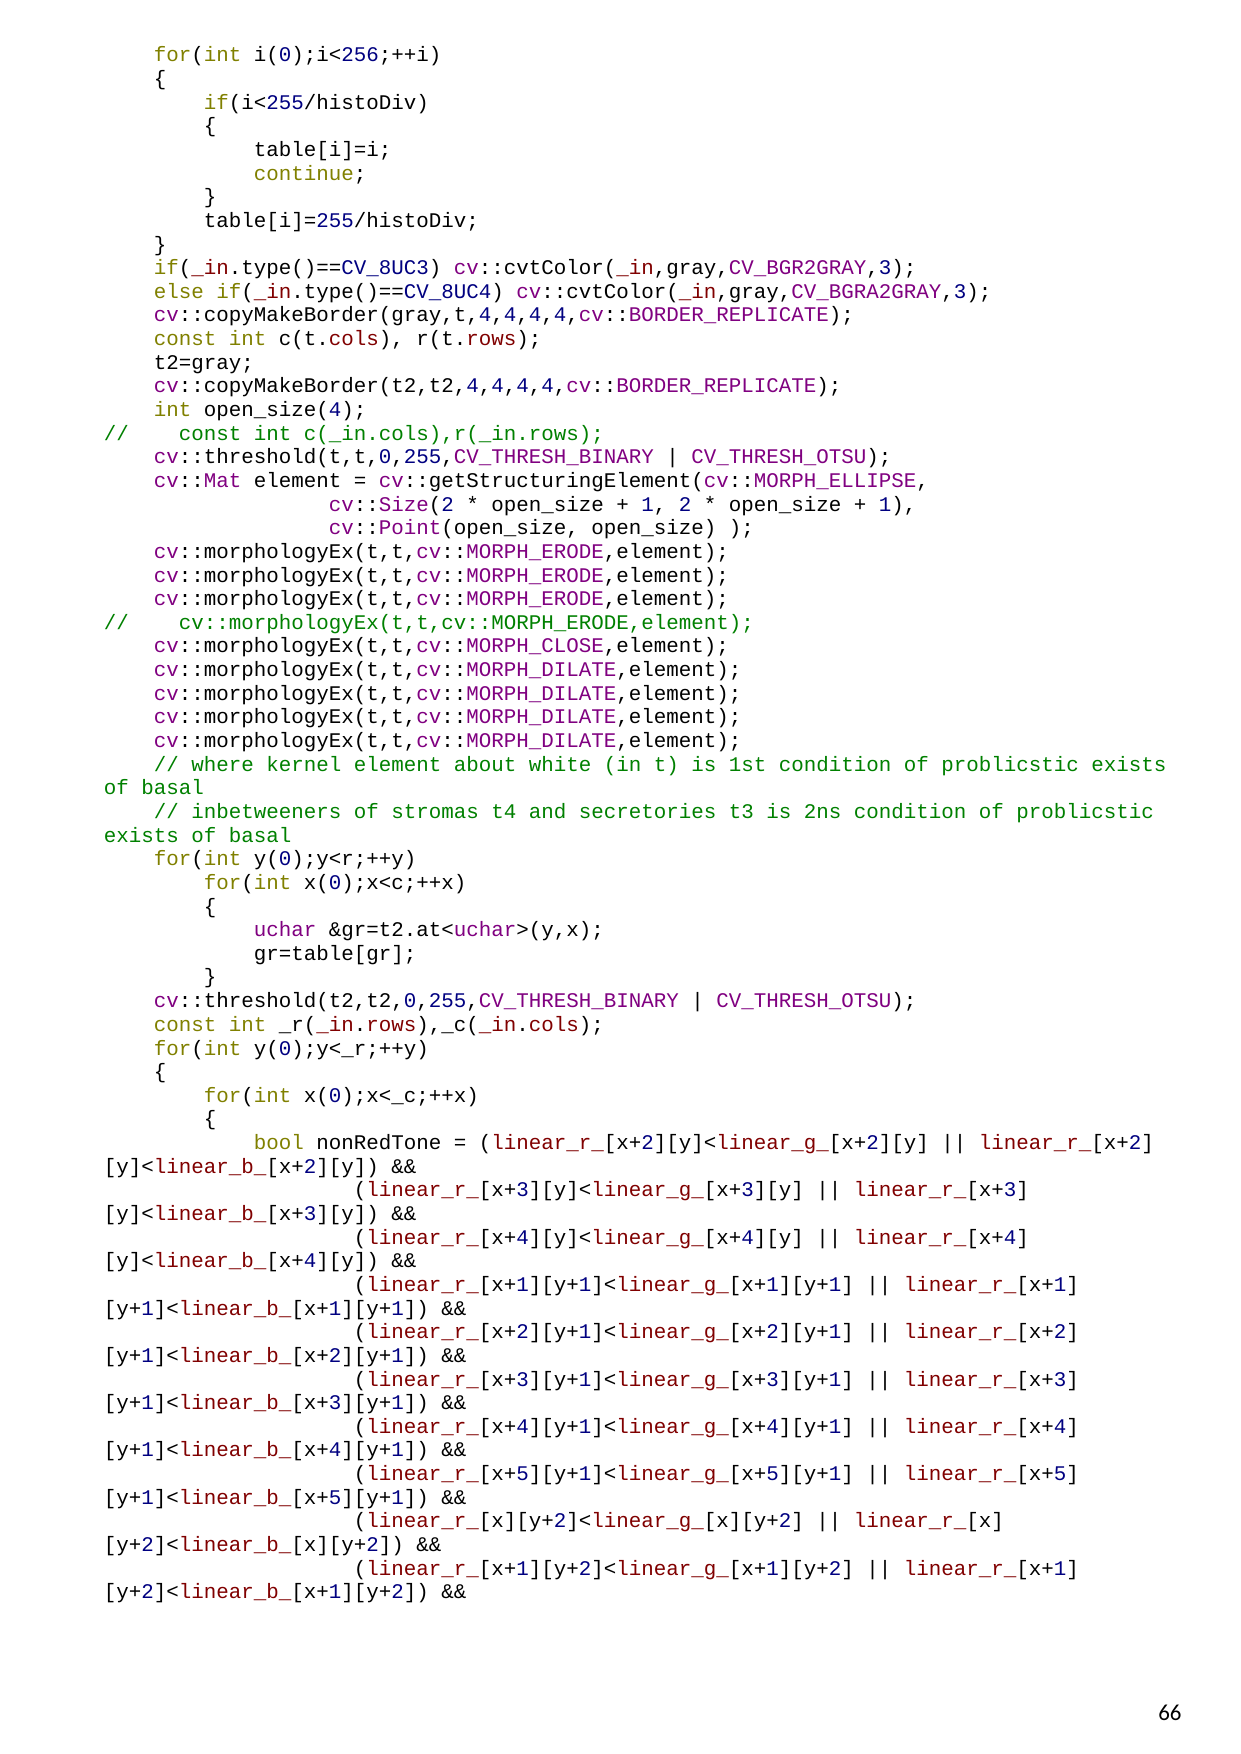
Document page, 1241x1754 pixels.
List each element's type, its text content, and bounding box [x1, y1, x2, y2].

text for(int x(0);x<c;++x) [103, 872, 1181, 896]
text cv::copyMakeBorder(gray,t,4,4,4,4,cv::BORDER_REPLICATE); [103, 304, 1181, 328]
text // inbetweeners of stromas t4 and secretories t3 is 2ns condition of problicstic exists of basal [103, 801, 1181, 848]
text // cv::morphologyEx(t,t,cv::MORPH_ERODE,element); [103, 612, 1181, 636]
text for(int y(0);y<r;++y) [103, 848, 1181, 872]
text (linear_r_[x+1][y+2]<linear_g_[x+1][y+2] || linear_r_[x+1][y+2]<linear_b_[x+1][y+2]) && [103, 1558, 1181, 1605]
text (linear_r_[x][y+2]<linear_g_[x][y+2] || linear_r_[x][y+2]<linear_b_[x][y+2]) && [103, 1510, 1181, 1558]
text { [103, 896, 1181, 919]
text gr=table[gr]; [103, 943, 1181, 967]
text cv::morphologyEx(t,t,cv::MORPH_DILATE,element); [103, 730, 1181, 754]
text (linear_r_[x+5][y+1]<linear_g_[x+5][y+1] || linear_r_[x+5][y+1]<linear_b_[x+5][y+1]) && [103, 1463, 1181, 1510]
text { [103, 115, 1181, 139]
text cv::morphologyEx(t,t,cv::MORPH_ERODE,element); [103, 588, 1181, 612]
text t2=gray; [103, 352, 1181, 375]
text uchar &gr=t2.at<uchar>(y,x); [103, 919, 1181, 943]
text cv::threshold(t2,t2,0,255,CV_THRESH_BINARY | CV_THRESH_OTSU); [103, 990, 1181, 1014]
text { [103, 1061, 1181, 1085]
text cv::Mat element = cv::getStructuringElement(cv::MORPH_ELLIPSE, [103, 470, 1181, 494]
text else if(_in.type()==CV_8UC4) cv::cvtColor(_in,gray,CV_BGRA2GRAY,3); [103, 281, 1181, 304]
text (linear_r_[x+4][y+1]<linear_g_[x+4][y+1] || linear_r_[x+4][y+1]<linear_b_[x+4][y+1]) && [103, 1416, 1181, 1463]
text table[i]=255/histoDiv; [103, 210, 1181, 233]
text } [103, 233, 1181, 257]
text { [103, 68, 1181, 92]
text (linear_r_[x+1][y+1]<linear_g_[x+1][y+1] || linear_r_[x+1][y+1]<linear_b_[x+1][y+1]) && [103, 1274, 1181, 1321]
text (linear_r_[x+3][y+1]<linear_g_[x+3][y+1] || linear_r_[x+3][y+1]<linear_b_[x+3][y+1]) && [103, 1368, 1181, 1416]
text // where kernel element about white (in t) is 1st condition of problicstic exists of basal [103, 754, 1181, 801]
text if(_in.type()==CV_8UC3) cv::cvtColor(_in,gray,CV_BGR2GRAY,3); [103, 257, 1181, 281]
text (linear_r_[x+2][y+1]<linear_g_[x+2][y+1] || linear_r_[x+2][y+1]<linear_b_[x+2][y+1]) && [103, 1321, 1181, 1368]
text bool nonRedTone = (linear_r_[x+2][y]<linear_g_[x+2][y] || linear_r_[x+2][y]<linear_b_[x+2][y]) && [103, 1132, 1181, 1179]
text { [103, 1108, 1181, 1132]
text (linear_r_[x+4][y]<linear_g_[x+4][y] || linear_r_[x+4][y]<linear_b_[x+4][y]) && [103, 1227, 1181, 1274]
text for(int y(0);y<_r;++y) [103, 1037, 1181, 1061]
text (linear_r_[x+3][y]<linear_g_[x+3][y] || linear_r_[x+3][y]<linear_b_[x+3][y]) && [103, 1179, 1181, 1227]
text cv::Size(2 * open_size + 1, 2 * open_size + 1), [103, 494, 1181, 517]
text cv::Point(open_size, open_size) ); [103, 517, 1181, 541]
text int open_size(4); [103, 399, 1181, 423]
text cv::morphologyEx(t,t,cv::MORPH_CLOSE,element); [103, 636, 1181, 659]
text table[i]=i; [103, 139, 1181, 163]
text cv::morphologyEx(t,t,cv::MORPH_DILATE,element); [103, 683, 1181, 706]
text const int c(t.cols), r(t.rows); [103, 328, 1181, 352]
text } [103, 967, 1181, 990]
text cv::morphologyEx(t,t,cv::MORPH_ERODE,element); [103, 564, 1181, 588]
text cv::morphologyEx(t,t,cv::MORPH_ERODE,element); [103, 541, 1181, 564]
text cv::copyMakeBorder(t2,t2,4,4,4,4,cv::BORDER_REPLICATE); [103, 375, 1181, 399]
text cv::threshold(t,t,0,255,CV_THRESH_BINARY | CV_THRESH_OTSU); [103, 446, 1181, 470]
text // const int c(_in.cols),r(_in.rows); [103, 423, 1181, 446]
text cv::morphologyEx(t,t,cv::MORPH_DILATE,element); [103, 706, 1181, 730]
text if(i<255/histoDiv) [103, 92, 1181, 115]
text } [103, 186, 1181, 210]
text for(int i(0);i<256;++i) [103, 44, 1181, 68]
text const int _r(_in.rows),_c(_in.cols); [103, 1014, 1181, 1037]
text continue; [103, 163, 1181, 186]
text for(int x(0);x<_c;++x) [103, 1085, 1181, 1108]
text cv::morphologyEx(t,t,cv::MORPH_DILATE,element); [103, 659, 1181, 683]
